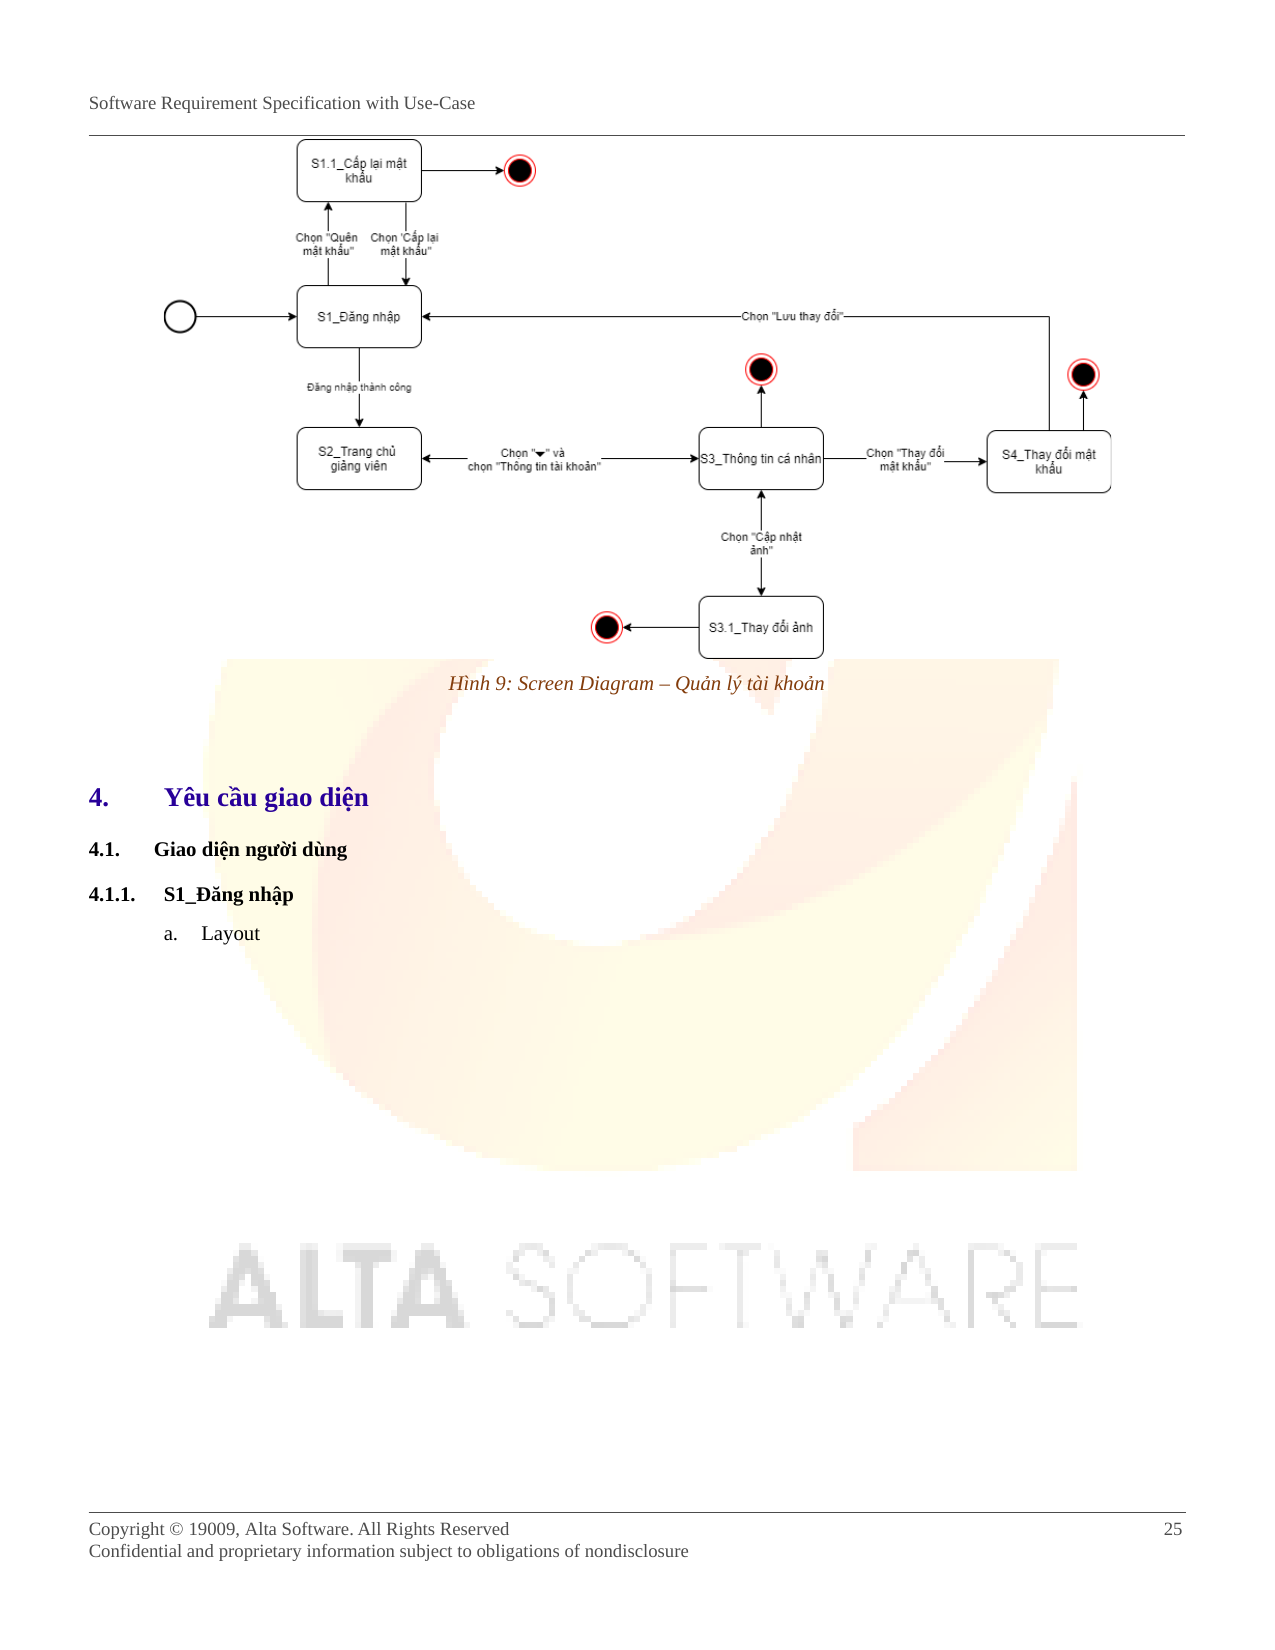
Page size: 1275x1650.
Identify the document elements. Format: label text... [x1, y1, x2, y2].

subtitle Yêu cầu giao diện [88, 781, 1186, 812]
subtitle S1_Đăng nhập [88, 881, 1186, 906]
subtitle Giao diện người dùng [88, 836, 1186, 861]
picture [163, 139, 1112, 659]
list Layout [163, 921, 1186, 944]
text Hình 9: Screen Diagram – Quản lý tài khoản [88, 671, 1186, 695]
